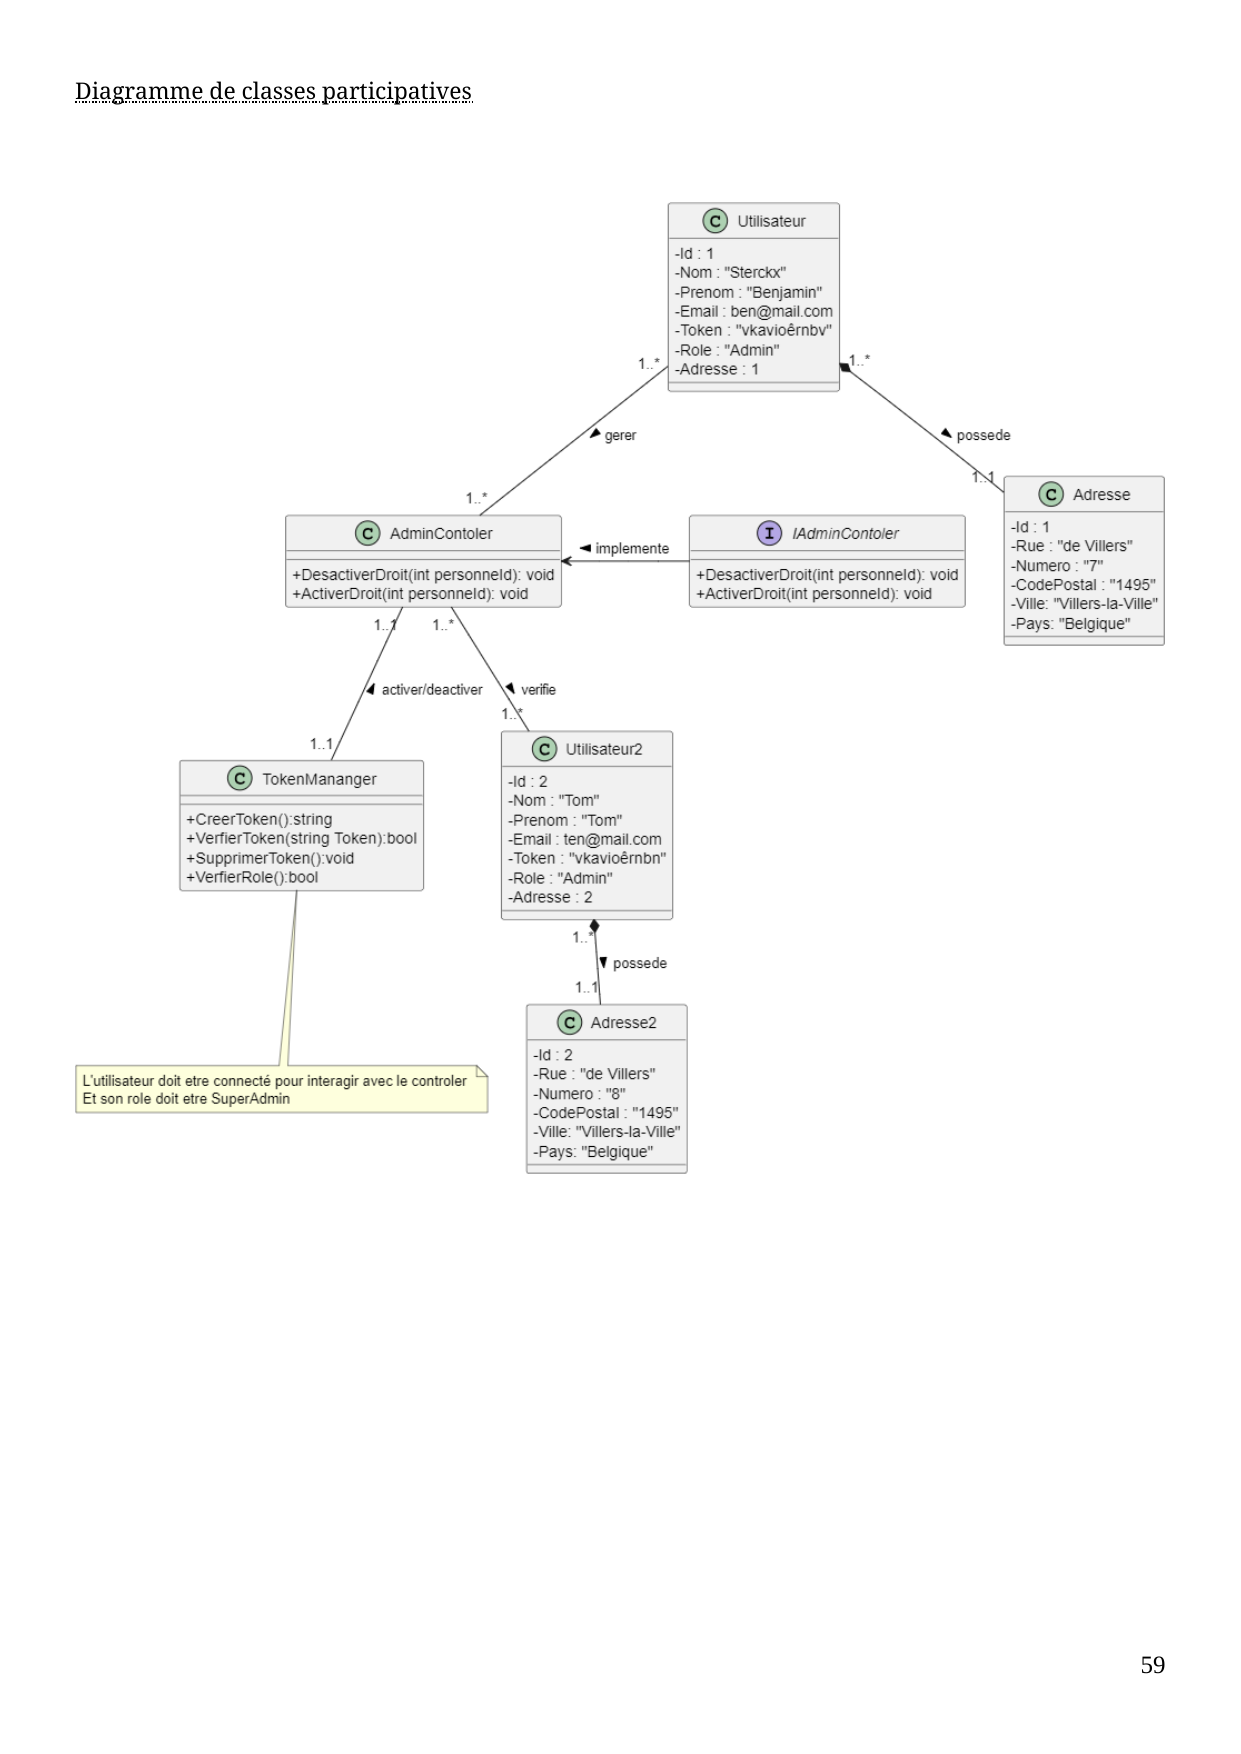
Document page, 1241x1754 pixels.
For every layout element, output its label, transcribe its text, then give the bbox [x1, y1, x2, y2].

text Diagramme de classes participatives [75, 75, 1165, 169]
picture [75, 200, 1166, 1176]
